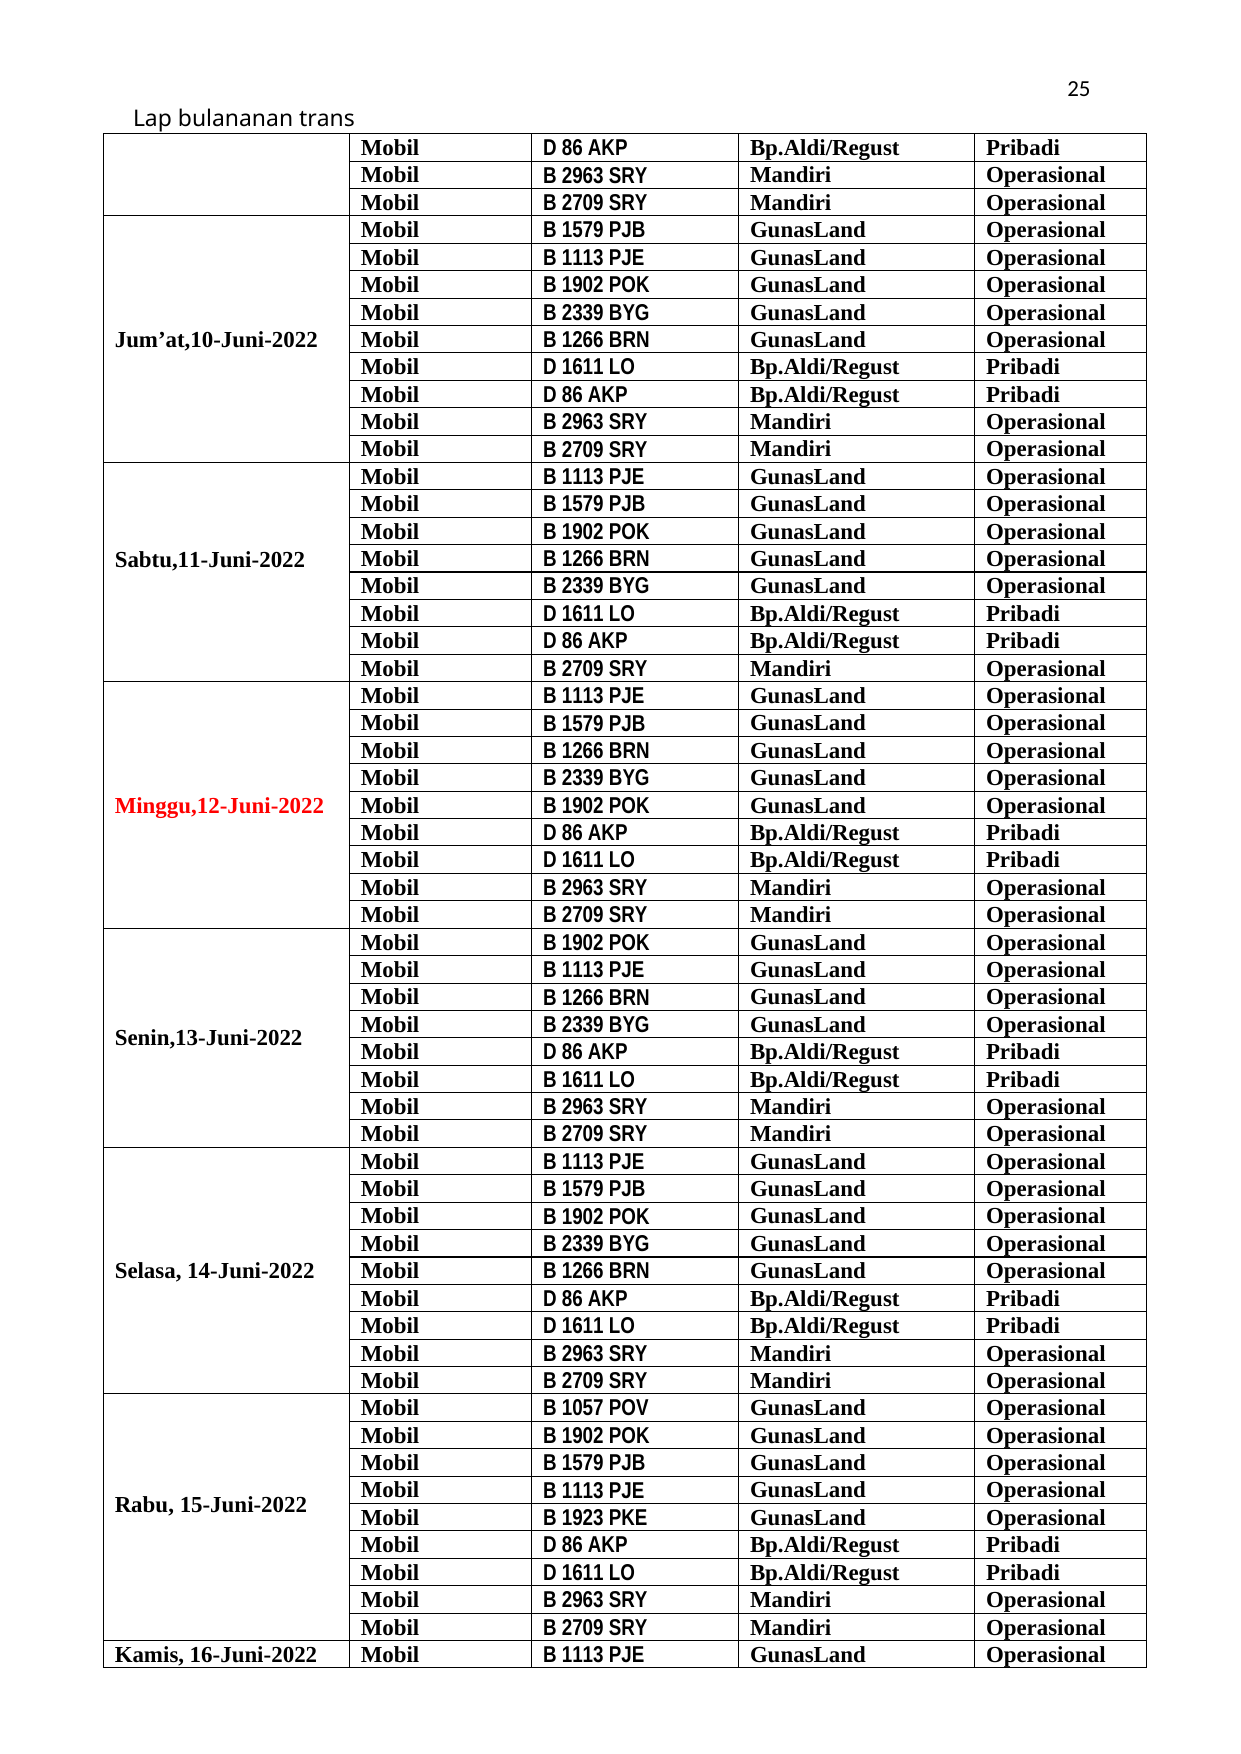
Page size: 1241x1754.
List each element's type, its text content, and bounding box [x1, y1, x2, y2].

table_cell Operasional [975, 189, 1146, 215]
table_cell GunasLand [739, 518, 974, 544]
table_cell Mandiri [739, 1586, 974, 1612]
table_cell Mobil [350, 627, 531, 654]
table_cell Mobil [350, 518, 531, 544]
table_cell GunasLand [739, 710, 974, 736]
table_cell Pribadi [975, 1531, 1146, 1558]
table_cell Mandiri [739, 1614, 974, 1640]
table_cell Pribadi [975, 353, 1146, 380]
table_cell Operasional [975, 1586, 1146, 1612]
table_cell Operasional [975, 1175, 1146, 1202]
table_cell Mobil [350, 436, 531, 462]
table_cell Operasional [975, 1230, 1146, 1256]
table_cell Operasional [975, 1148, 1146, 1174]
table_cell GunasLand [739, 1148, 974, 1174]
table_cell Operasional [975, 956, 1146, 982]
table_cell Pribadi [975, 600, 1146, 626]
table_cell Operasional [975, 1093, 1146, 1119]
table_cell Kamis, 16-Juni-2022 [104, 1641, 349, 1667]
table_cell B 2963 SRY [532, 1586, 738, 1612]
table_cell B 2709 SRY [532, 1614, 738, 1640]
table_cell B 2963 SRY [532, 1340, 738, 1366]
table_cell Bp.Aldi/Regust [739, 381, 974, 407]
table_cell Mobil [350, 984, 531, 1010]
table_cell B 1923 PKE [532, 1504, 738, 1530]
table_cell D 1611 LO [532, 600, 738, 626]
table_cell GunasLand [739, 573, 974, 599]
table_cell Mandiri [739, 1340, 974, 1366]
table_cell Operasional [975, 162, 1146, 188]
table_cell B 1266 BRN [532, 326, 738, 352]
table_cell D 86 AKP [532, 819, 738, 845]
table_cell D 86 AKP [532, 627, 738, 654]
table_cell B 2709 SRY [532, 1367, 738, 1393]
table_cell Mandiri [739, 189, 974, 215]
table_cell Mobil [350, 326, 531, 352]
table_cell Mobil [350, 956, 531, 982]
table_cell Mandiri [739, 1120, 974, 1147]
table_cell Operasional [975, 1258, 1146, 1284]
table_cell Mobil [350, 353, 531, 380]
table_cell Bp.Aldi/Regust [739, 1038, 974, 1064]
table_cell Mobil [350, 381, 531, 407]
table_cell Pribadi [975, 846, 1146, 873]
table_cell Operasional [975, 1614, 1146, 1640]
table_cell D 1611 LO [532, 353, 738, 380]
table_cell Mandiri [739, 901, 974, 928]
table_cell Operasional [975, 1449, 1146, 1476]
table_cell Mandiri [739, 436, 974, 462]
table_cell GunasLand [739, 1477, 974, 1503]
table_cell Operasional [975, 244, 1146, 270]
table_cell Bp.Aldi/Regust [739, 134, 974, 161]
table_cell Mandiri [739, 655, 974, 681]
table_cell Mobil [350, 764, 531, 791]
table_cell Pribadi [975, 381, 1146, 407]
table_cell Mobil [350, 1093, 531, 1119]
table_cell D 1611 LO [532, 846, 738, 873]
table_cell GunasLand [739, 737, 974, 763]
table_cell GunasLand [739, 929, 974, 955]
table_cell Operasional [975, 984, 1146, 1010]
table_cell B 1579 PJB [532, 1449, 738, 1476]
table_cell Mobil [350, 1586, 531, 1612]
table_cell Mobil [350, 1504, 531, 1530]
table_cell Mobil [350, 901, 531, 928]
table_cell GunasLand [739, 1449, 974, 1476]
table_cell GunasLand [739, 463, 974, 489]
table_cell Mobil [350, 134, 531, 161]
table_cell Mobil [350, 1531, 531, 1558]
table_cell GunasLand [739, 1011, 974, 1037]
table_cell Operasional [975, 326, 1146, 352]
table_cell B 2963 SRY [532, 874, 738, 900]
table_cell B 2709 SRY [532, 189, 738, 215]
table_cell B 1266 BRN [532, 737, 738, 763]
table_cell Mobil [350, 1148, 531, 1174]
table_cell D 86 AKP [532, 1285, 738, 1311]
table_cell Pribadi [975, 1312, 1146, 1338]
table_cell B 2339 BYG [532, 764, 738, 791]
table_cell Bp.Aldi/Regust [739, 1066, 974, 1092]
table_cell Operasional [975, 1011, 1146, 1037]
table_cell GunasLand [739, 984, 974, 1010]
table_cell B 1902 POK [532, 929, 738, 955]
table_cell Bp.Aldi/Regust [739, 600, 974, 626]
table_cell Bp.Aldi/Regust [739, 1531, 974, 1558]
table_cell Operasional [975, 874, 1146, 900]
table_cell B 1579 PJB [532, 216, 738, 243]
table_cell B 2963 SRY [532, 162, 738, 188]
table_cell B 1611 LO [532, 1066, 738, 1092]
table_cell Operasional [975, 1367, 1146, 1393]
table_cell Operasional [975, 1477, 1146, 1503]
table_cell Pribadi [975, 1066, 1146, 1092]
table_cell B 2963 SRY [532, 1093, 738, 1119]
table_cell Senin,13-Juni-2022 [104, 929, 349, 1147]
table_cell Mobil [350, 874, 531, 900]
table_cell Mobil [350, 1258, 531, 1284]
table_cell Operasional [975, 792, 1146, 818]
table_cell Operasional [975, 929, 1146, 955]
table_cell Rabu, 15-Juni-2022 [104, 1394, 349, 1640]
table_cell Mobil [350, 1340, 531, 1366]
table_cell B 1902 POK [532, 518, 738, 544]
table_cell GunasLand [739, 490, 974, 517]
table_cell Operasional [975, 216, 1146, 243]
table_cell Operasional [975, 737, 1146, 763]
table_cell Operasional [975, 518, 1146, 544]
table_cell Mobil [350, 1367, 531, 1393]
table_cell Mobil [350, 1312, 531, 1338]
table_cell B 1902 POK [532, 271, 738, 297]
table_cell B 2339 BYG [532, 299, 738, 325]
table_cell GunasLand [739, 792, 974, 818]
table_cell Operasional [975, 1394, 1146, 1421]
table_cell Mandiri [739, 162, 974, 188]
table_cell Mobil [350, 244, 531, 270]
table_cell Mobil [350, 299, 531, 325]
table_cell GunasLand [739, 764, 974, 791]
table_cell Mobil [350, 710, 531, 736]
table_cell B 1266 BRN [532, 545, 738, 571]
table_cell Sabtu,11-Juni-2022 [104, 463, 349, 681]
table_cell Pribadi [975, 1285, 1146, 1311]
table_cell GunasLand [739, 244, 974, 270]
table_cell GunasLand [739, 1258, 974, 1284]
table_cell B 1113 PJE [532, 1148, 738, 1174]
table_cell B 1266 BRN [532, 1258, 738, 1284]
table_cell GunasLand [739, 1175, 974, 1202]
table_cell Minggu,12-Juni-2022 [104, 682, 349, 928]
table_cell Operasional [975, 1340, 1146, 1366]
table_cell Pribadi [975, 1559, 1146, 1585]
table_cell Mobil [350, 655, 531, 681]
table_cell Bp.Aldi/Regust [739, 846, 974, 873]
table_cell B 1902 POK [532, 1422, 738, 1448]
table_cell GunasLand [739, 1422, 974, 1448]
table_cell GunasLand [739, 1394, 974, 1421]
table_cell Mobil [350, 1559, 531, 1585]
table_cell Bp.Aldi/Regust [739, 1312, 974, 1338]
table_cell GunasLand [739, 271, 974, 297]
table_cell D 1611 LO [532, 1312, 738, 1338]
table_cell Bp.Aldi/Regust [739, 1285, 974, 1311]
table_cell Pribadi [975, 627, 1146, 654]
table_cell Mobil [350, 1422, 531, 1448]
table_cell Mobil [350, 408, 531, 434]
table_cell Mobil [350, 463, 531, 489]
table_cell B 1113 PJE [532, 682, 738, 708]
table_cell Operasional [975, 682, 1146, 708]
table_cell Mobil [350, 1394, 531, 1421]
table_cell Operasional [975, 299, 1146, 325]
table_cell Mobil [350, 1641, 531, 1667]
table_cell Selasa, 14-Juni-2022 [104, 1148, 349, 1393]
table_cell B 1266 BRN [532, 984, 738, 1010]
table_cell Mobil [350, 737, 531, 763]
table_cell B 1902 POK [532, 792, 738, 818]
table_cell B 1113 PJE [532, 1477, 738, 1503]
table_cell B 1113 PJE [532, 463, 738, 489]
table_cell B 1579 PJB [532, 710, 738, 736]
table_cell Pribadi [975, 134, 1146, 161]
table_cell Operasional [975, 1641, 1146, 1667]
table_cell B 2709 SRY [532, 901, 738, 928]
table_cell Operasional [975, 1203, 1146, 1229]
table_cell Mobil [350, 1203, 531, 1229]
table_cell Mobil [350, 216, 531, 243]
table_cell Mobil [350, 819, 531, 845]
table_cell Mobil [350, 573, 531, 599]
table_cell GunasLand [739, 326, 974, 352]
table_cell Operasional [975, 655, 1146, 681]
table_cell Mobil [350, 846, 531, 873]
table_cell Mobil [350, 1066, 531, 1092]
table_cell Operasional [975, 764, 1146, 791]
table_cell Mandiri [739, 1367, 974, 1393]
table_cell GunasLand [739, 545, 974, 571]
table_cell Bp.Aldi/Regust [739, 1559, 974, 1585]
table_cell GunasLand [739, 682, 974, 708]
table_cell Mobil [350, 1449, 531, 1476]
table_cell GunasLand [739, 1641, 974, 1667]
table_cell GunasLand [739, 1230, 974, 1256]
table_cell Mobil [350, 600, 531, 626]
table_cell Pribadi [975, 819, 1146, 845]
table_cell D 86 AKP [532, 134, 738, 161]
table_cell Operasional [975, 901, 1146, 928]
table_cell B 2963 SRY [532, 408, 738, 434]
table_cell Mobil [350, 1038, 531, 1064]
table_cell Mobil [350, 545, 531, 571]
table_cell Operasional [975, 710, 1146, 736]
table_cell B 1057 POV [532, 1394, 738, 1421]
table_cell GunasLand [739, 1203, 974, 1229]
table_cell GunasLand [739, 299, 974, 325]
table_cell Mobil [350, 162, 531, 188]
table_cell B 2339 BYG [532, 1230, 738, 1256]
table_cell Operasional [975, 1422, 1146, 1448]
table_cell Mobil [350, 1285, 531, 1311]
table_cell Mandiri [739, 1093, 974, 1119]
table_cell D 86 AKP [532, 381, 738, 407]
table_cell Operasional [975, 463, 1146, 489]
table_cell Operasional [975, 408, 1146, 434]
table_cell Mobil [350, 1175, 531, 1202]
table_cell GunasLand [739, 1504, 974, 1530]
table_cell Mobil [350, 1477, 531, 1503]
table_cell Mandiri [739, 874, 974, 900]
table_cell Jum’at,10-Juni-2022 [104, 216, 349, 462]
table_cell B 1113 PJE [532, 244, 738, 270]
table_cell Mobil [350, 189, 531, 215]
table_cell D 86 AKP [532, 1531, 738, 1558]
table_cell B 1113 PJE [532, 956, 738, 982]
table_cell B 2709 SRY [532, 436, 738, 462]
table_cell Mobil [350, 1614, 531, 1640]
table_cell Bp.Aldi/Regust [739, 819, 974, 845]
table_cell Bp.Aldi/Regust [739, 627, 974, 654]
table_cell Mobil [350, 490, 531, 517]
table_cell B 2709 SRY [532, 1120, 738, 1147]
table_cell B 1579 PJB [532, 490, 738, 517]
table_cell B 1579 PJB [532, 1175, 738, 1202]
table_cell Operasional [975, 436, 1146, 462]
table_cell Bp.Aldi/Regust [739, 353, 974, 380]
table_cell B 1902 POK [532, 1203, 738, 1229]
table_cell Mobil [350, 929, 531, 955]
table_cell Operasional [975, 271, 1146, 297]
table_cell B 2339 BYG [532, 573, 738, 599]
table_cell Operasional [975, 1504, 1146, 1530]
table_cell Mandiri [739, 408, 974, 434]
table_cell B 1113 PJE [532, 1641, 738, 1667]
table_cell B 2339 BYG [532, 1011, 738, 1037]
table_cell B 2709 SRY [532, 655, 738, 681]
table_cell Mobil [350, 792, 531, 818]
table_cell Mobil [350, 1230, 531, 1256]
table_cell Mobil [350, 271, 531, 297]
table_cell D 1611 LO [532, 1559, 738, 1585]
table_cell GunasLand [739, 956, 974, 982]
table_cell Pribadi [975, 1038, 1146, 1064]
table_cell Operasional [975, 490, 1146, 517]
table_cell Operasional [975, 573, 1146, 599]
table_cell Mobil [350, 682, 531, 708]
table_cell GunasLand [739, 216, 974, 243]
table_cell Operasional [975, 1120, 1146, 1147]
table_cell D 86 AKP [532, 1038, 738, 1064]
table_cell Mobil [350, 1011, 531, 1037]
table_cell Operasional [975, 545, 1146, 571]
table_cell Mobil [350, 1120, 531, 1147]
